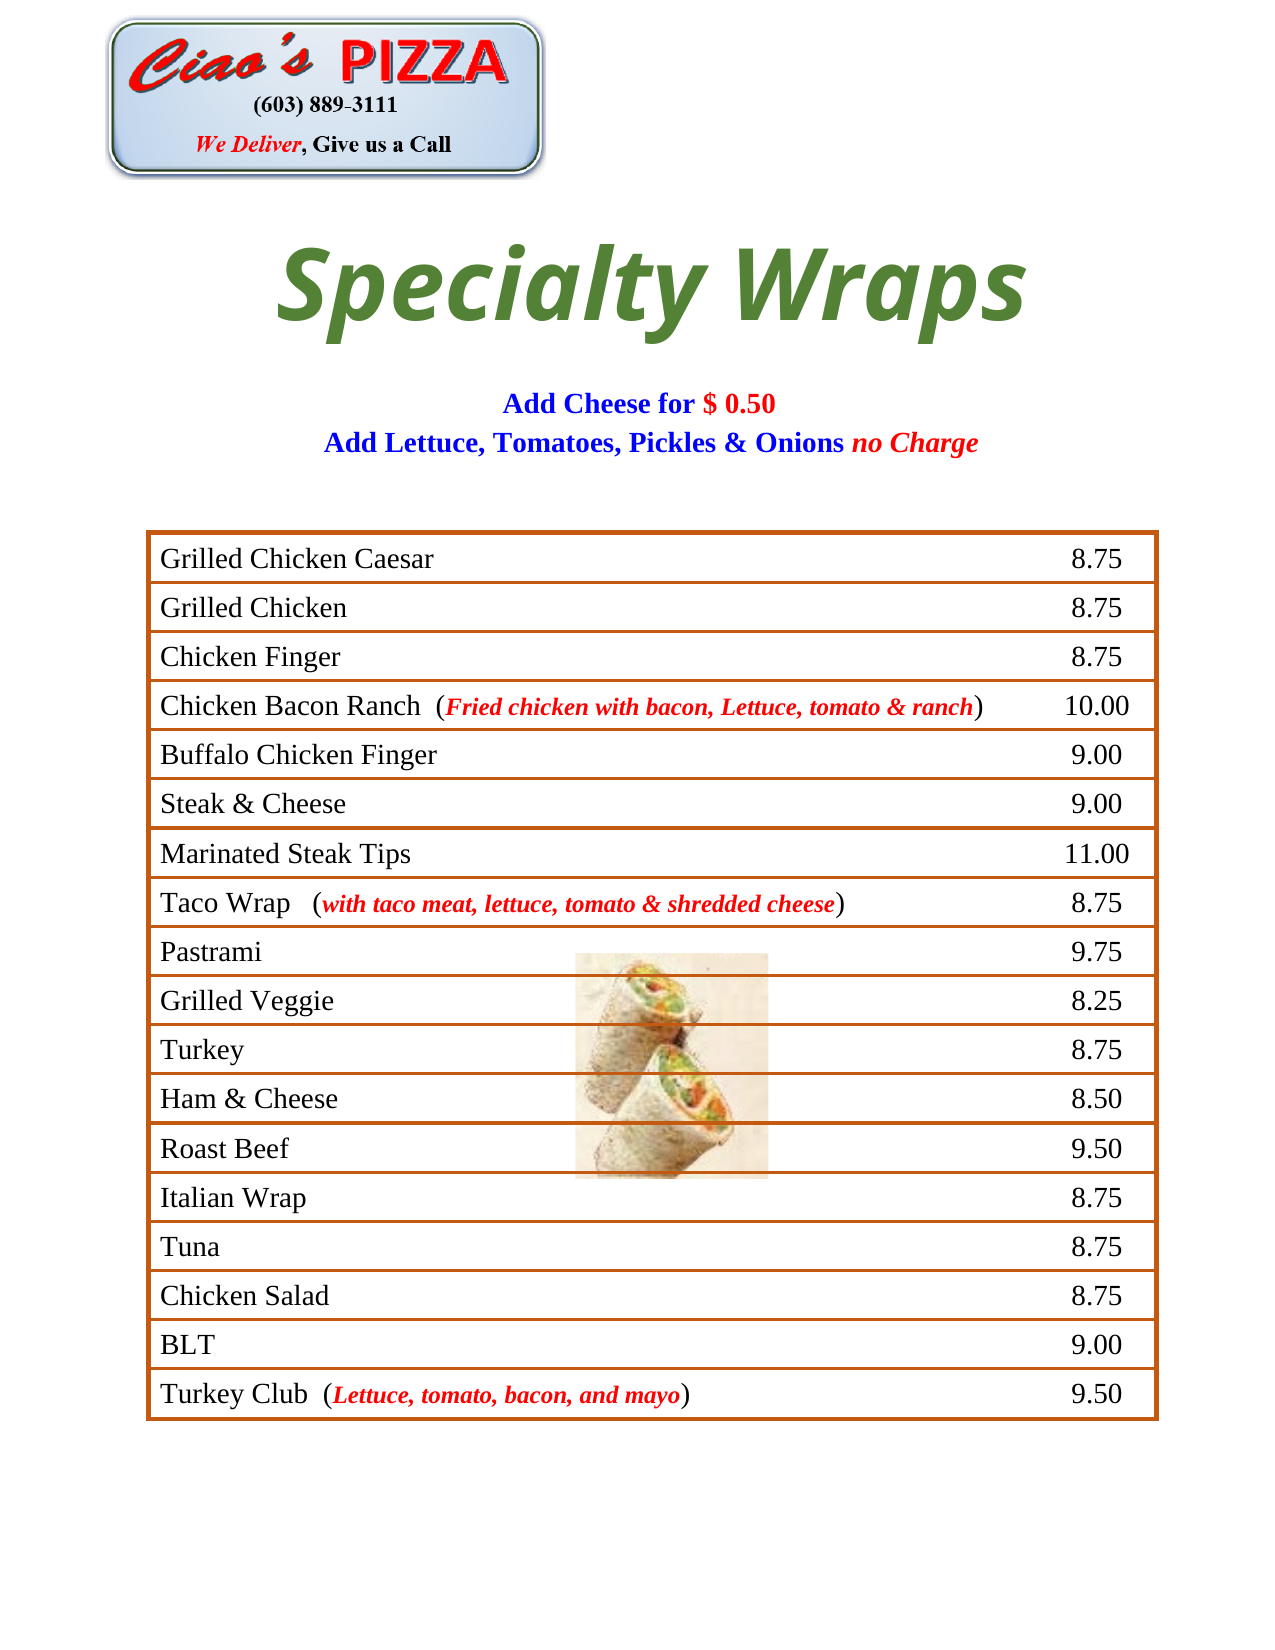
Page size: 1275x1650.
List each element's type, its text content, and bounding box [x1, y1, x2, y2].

table_cell 9.00 [1037, 780, 1154, 826]
picture [105, 15, 547, 180]
table_cell Buffalo Chicken Finger [151, 731, 1037, 777]
table_cell 8.75 [1037, 879, 1154, 925]
table_cell Steak & Cheese [151, 780, 1037, 826]
table_cell 8.25 [1037, 977, 1154, 1023]
table_cell 9.00 [1037, 1321, 1154, 1367]
table_cell Pastrami [151, 928, 1037, 974]
table_cell BLT [151, 1321, 1037, 1367]
table_cell Chicken Salad [151, 1272, 1037, 1318]
table_cell 9.50 [1037, 1125, 1154, 1171]
table_cell 8.75 [1037, 1272, 1154, 1318]
table_cell 11.00 [1037, 830, 1154, 876]
table_cell Grilled Chicken [151, 584, 1037, 630]
table_cell Marinated Steak Tips [151, 830, 1037, 876]
table_cell Grilled Veggie [151, 977, 1037, 1023]
table_cell 8.75 [1037, 1223, 1154, 1269]
table_cell Roast Beef [151, 1125, 1037, 1171]
table_cell 9.00 [1037, 731, 1154, 777]
table_cell 8.75 [1037, 1026, 1154, 1072]
table_cell Turkey Club (Lettuce, tomato, bacon, and mayo) [151, 1370, 1037, 1416]
table_cell 10.00 [1037, 682, 1154, 728]
table_cell Ham & Cheese [151, 1075, 1037, 1121]
text Specialty Wraps [105, 213, 1200, 349]
table_cell 8.75 [1037, 1174, 1154, 1220]
table_cell 9.50 [1037, 1370, 1154, 1416]
table_cell Italian Wrap [151, 1174, 1037, 1220]
text Add Lettuce, Tomatoes, Pickles & Onions no Charge [105, 425, 1200, 459]
table_cell Taco Wrap (with taco meat, lettuce, tomato & shredded cheese) [151, 879, 1037, 925]
table_cell Tuna [151, 1223, 1037, 1269]
text Add Cheese for $ 0.50 [105, 349, 1200, 420]
table_cell Turkey [151, 1026, 1037, 1072]
table_cell Chicken Finger [151, 633, 1037, 679]
table_cell 8.75 [1037, 584, 1154, 630]
table_header 8.75 [1037, 535, 1154, 581]
table_cell Chicken Bacon Ranch (Fried chicken with bacon, Lettuce, tomato & ranch) [151, 682, 1037, 728]
table_cell 9.75 [1037, 928, 1154, 974]
table_cell 8.50 [1037, 1075, 1154, 1121]
table_header Grilled Chicken Caesar [151, 535, 1037, 581]
table_cell 8.75 [1037, 633, 1154, 679]
